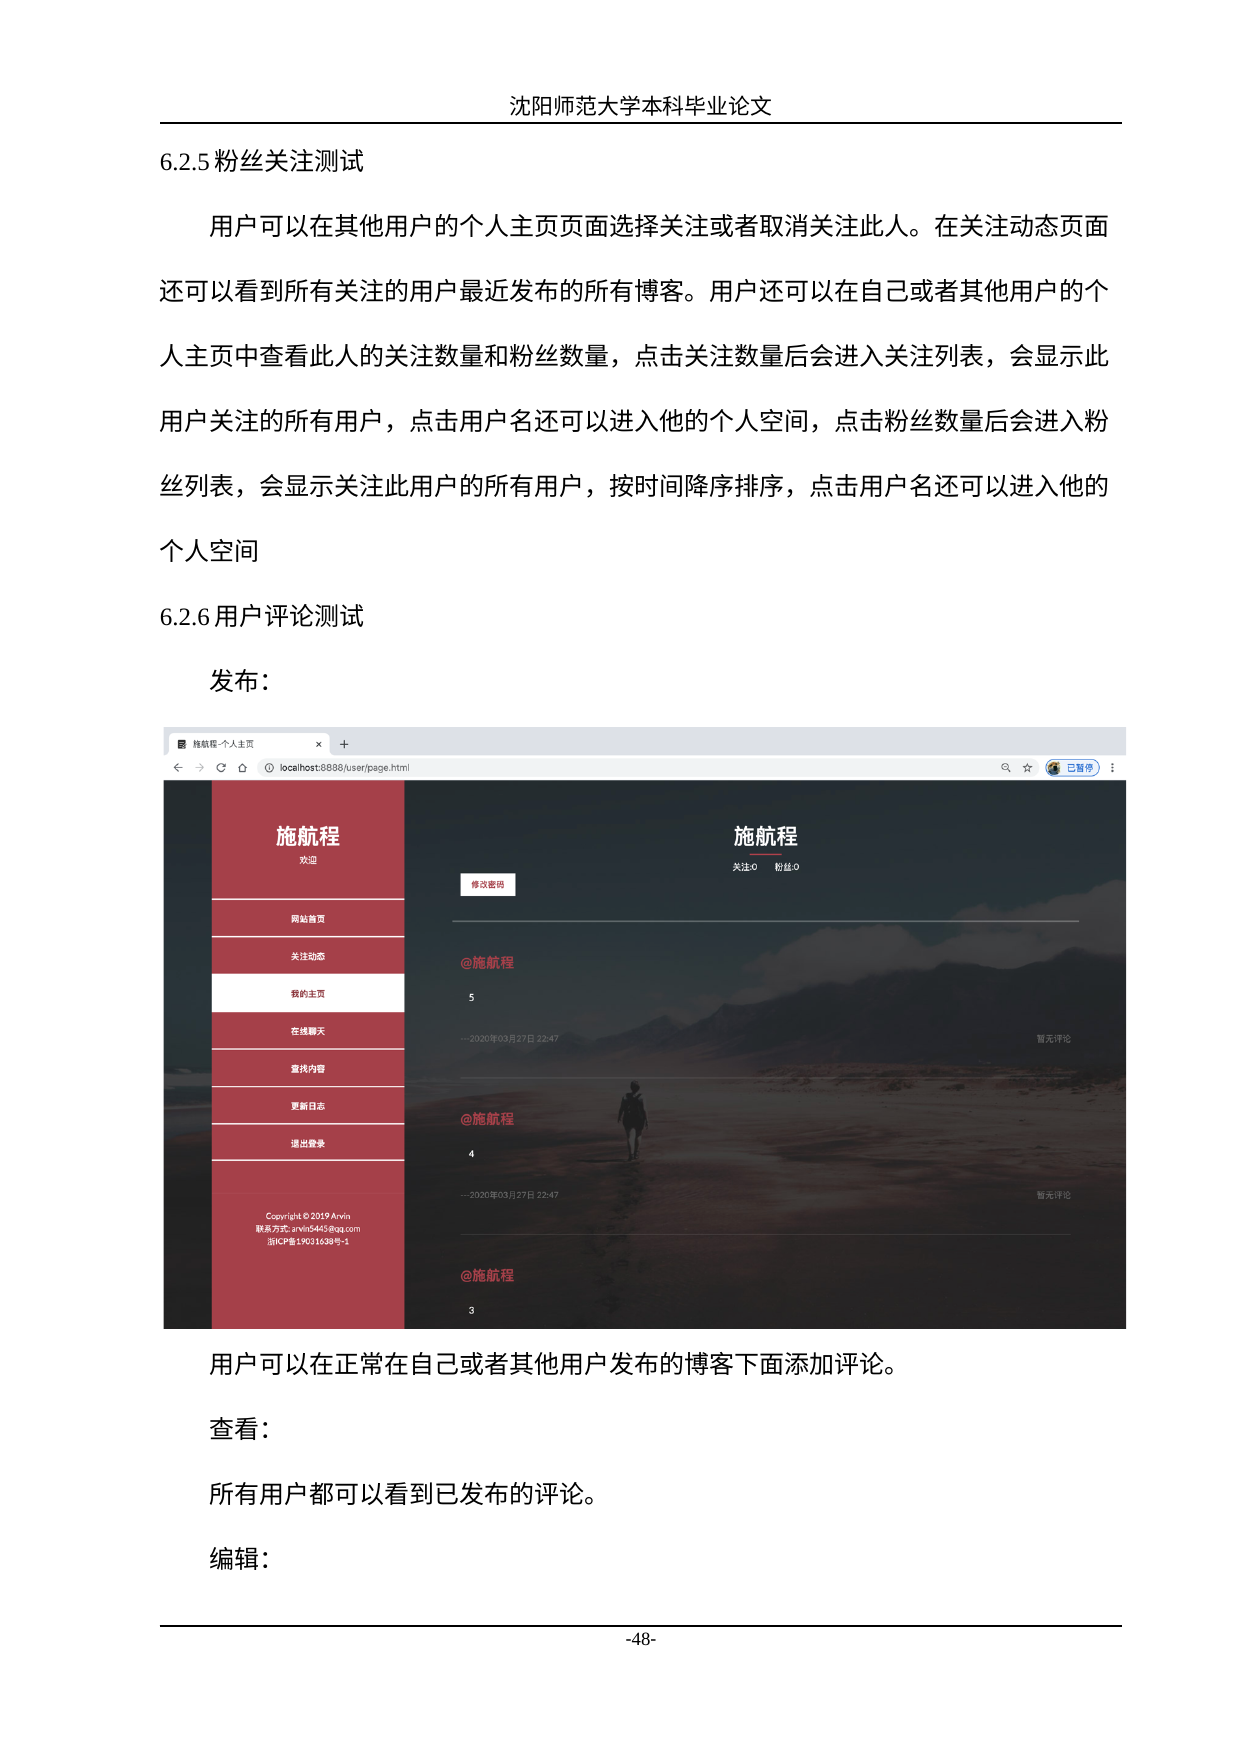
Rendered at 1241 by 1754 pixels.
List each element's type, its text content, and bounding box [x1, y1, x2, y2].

text 所有用户都可以看到已发布的评论。 [159, 1460, 1122, 1525]
subtitle 6.2.5粉丝关注测试 [159, 127, 1122, 192]
text 发布： [159, 647, 1122, 712]
text 编辑： [159, 1525, 1122, 1590]
text 用户可以在其他用户的个人主页页面选择关注或者取消关注此人。在关注动态页面还可以看到所有关注的用户最近发布的所有博客。用户还可以在自己或者其他用户的个人主页中查看此人的关注数量和粉丝数量，点击关注数量后会进入关注列表，会显示此用户关注的所有用户，点击用户名还可以进入他的个人空间，点击粉丝数量后会进入粉丝列表，会显示关注此用户的所有用户，按时间降序排序，点击用户名还可以进入他的个人空间 [159, 192, 1122, 582]
text 查看： [159, 1395, 1122, 1460]
picture [163, 727, 1127, 1329]
subtitle 6.2.6用户评论测试 [159, 582, 1122, 647]
